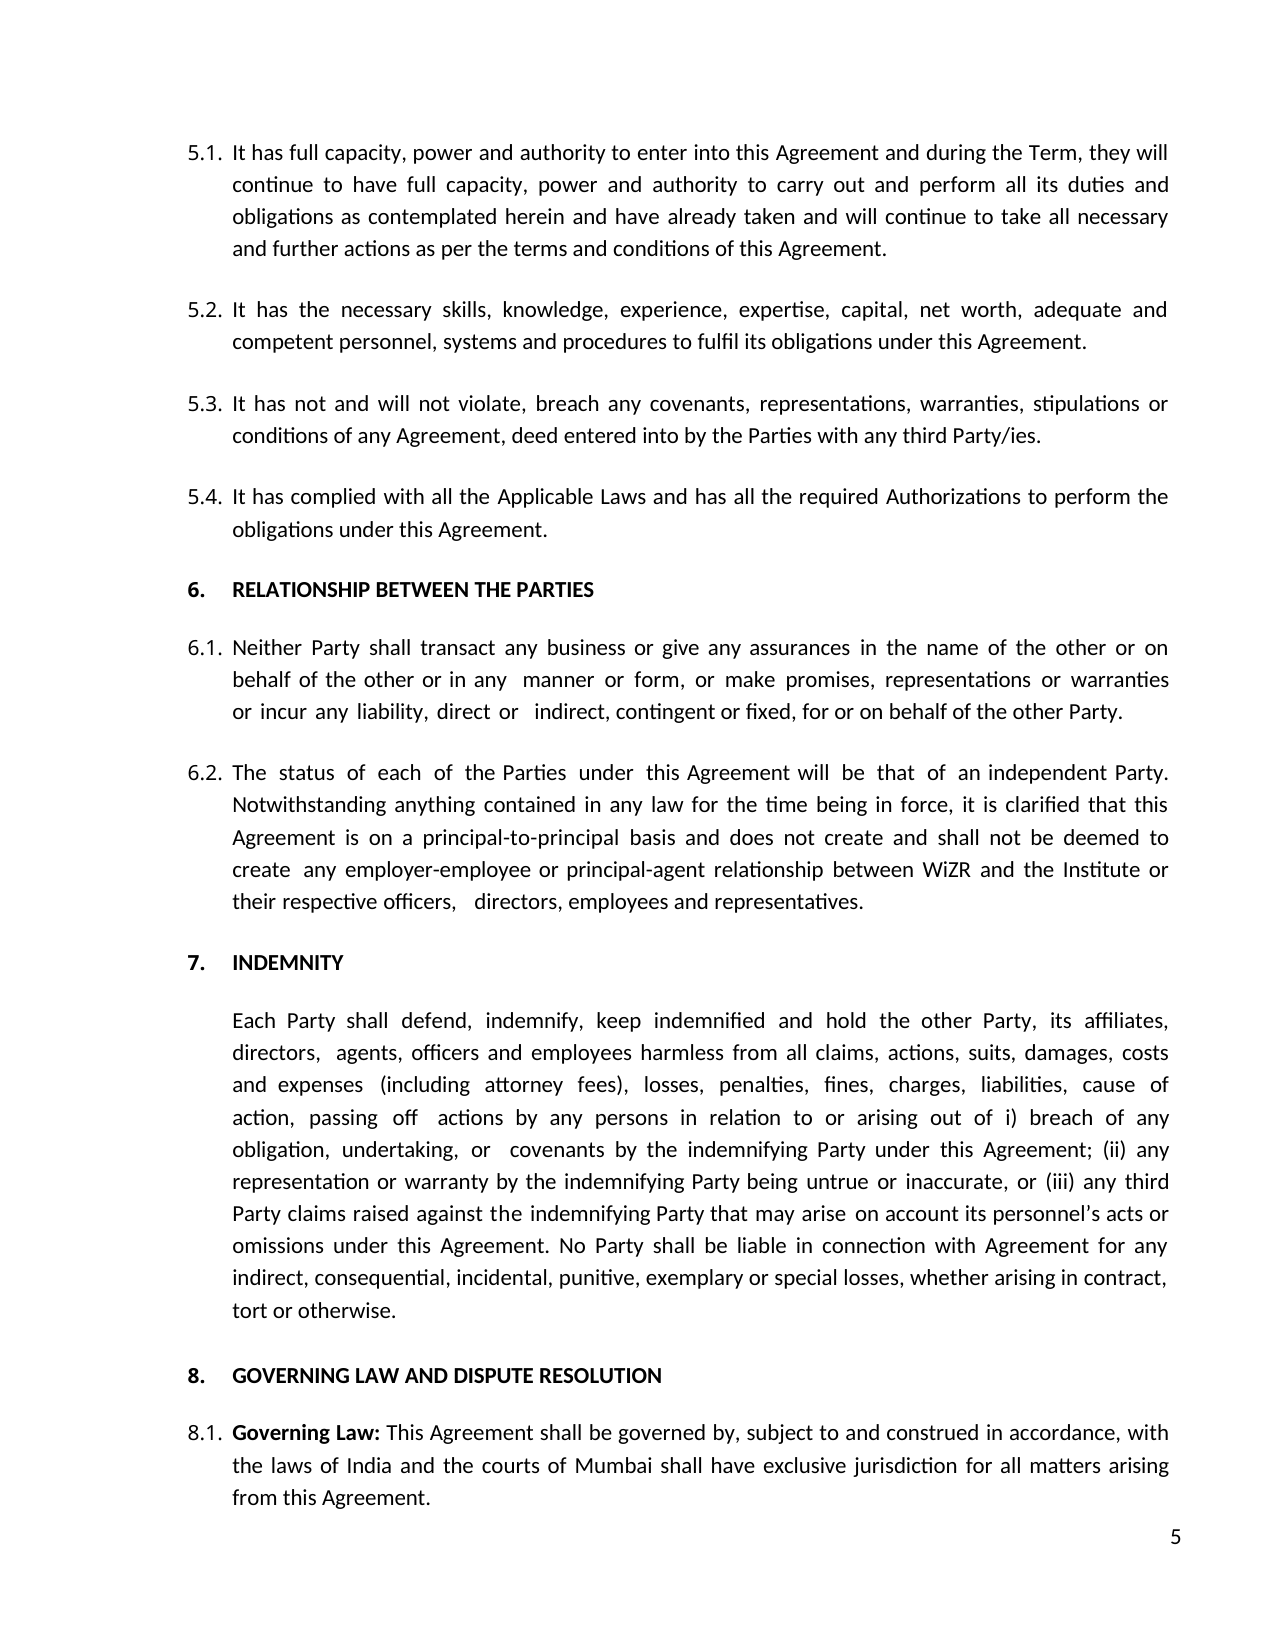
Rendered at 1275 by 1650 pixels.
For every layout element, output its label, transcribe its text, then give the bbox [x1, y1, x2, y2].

list It has not and will not violate, breach any covenants, representations, warranties, stipulations or conditions of any Agreement, deed entered into by the Parties with any third Party/ies. [187, 389, 1169, 449]
list It has the necessary skills, knowledge, experience, expertise, capital, net worth, adequate and competent personnel, systems and procedures to fulfil its obligations under this Agreement. [187, 295, 1168, 356]
list Neither Party shall transact any business or give any assurances in the name of the other or on behalf of the other or in any manner or form, or make promises, representations or warranties or incur any liability, direct or indirect, contingent or fixed, for or on behalf of the other Party. [187, 633, 1169, 725]
list It has complied with all the Applicable Laws and has all the required Authorizations to perform the obligations under this Agreement. [187, 482, 1169, 543]
list The status of each of the Parties under this Agreement will be that of an independent Party. Notwithstanding anything contained in any law for the time being in force, it is clarified that this Agreement is on a principal-to-principal basis and does not create and shall not be deemed to create any employer-employee or principal-agent relationship between WiZR and the Institute or their respective officers, directors, employees and representatives. [187, 758, 1169, 915]
list It has full capacity, power and authority to enter into this Agreement and during the Term, they will continue to have full capacity, power and authority to carry out and perform all its duties and obligations as contemplated herein and have already taken and will continue to take all necessary and further actions as per the terms and conditions of this Agreement. [187, 138, 1169, 262]
subtitle INDEMNITY [187, 948, 1181, 977]
subtitle RELATIONSHIP BETWEEN THE PARTIES [187, 575, 1181, 604]
subtitle GOVERNING LAW AND DISPUTE RESOLUTION [187, 1361, 1181, 1390]
list Governing Law: This Agreement shall be governed by, subject to and construed in accordance, with the laws of India and the courts of Mumbai shall have exclusive jurisdiction for all matters arising from this Agreement. [187, 1418, 1169, 1511]
text Each Party shall defend, indemnify, keep indemnified and hold the other Party, its affiliates, directors, agents, officers and employees harmless from all claims, actions, suits, damages, costs and expenses (including attorney fees), losses, penalties, fines, charges, liabilities, cause of action, passing off actions by any persons in relation to or arising out of i) breach of any obligation, undertaking, or covenants by the indemnifying Party under this Agreement; (ii) any representation or warranty by the indemnifying Party being untrue or inaccurate, or (iii) any third Party claims raised against the indemnifying Party that may arise on account its personnel’s acts or omissions under this Agreement. No Party shall be liable in connection with Agreement for any indirect, consequential, incidental, punitive, exemplary or special losses, whether arising in contract, tort or otherwise. [232, 1006, 1169, 1324]
